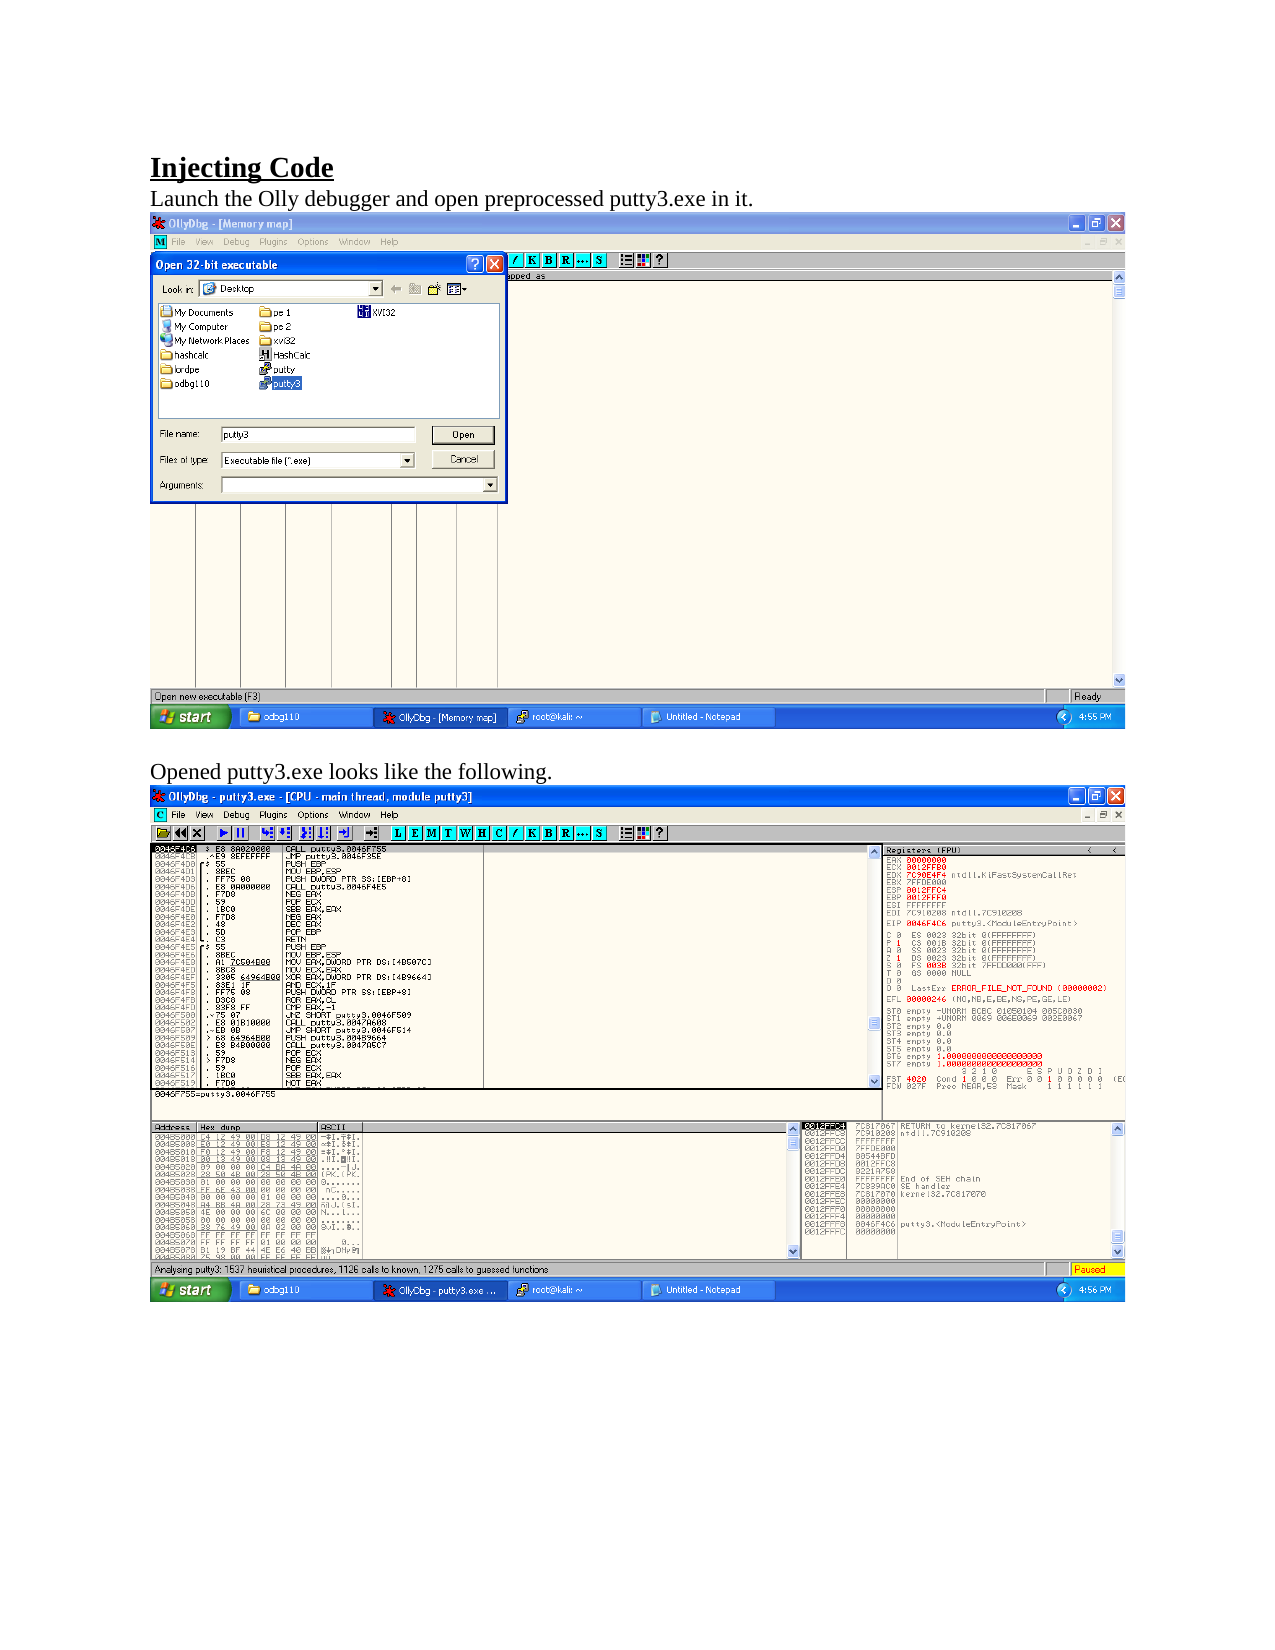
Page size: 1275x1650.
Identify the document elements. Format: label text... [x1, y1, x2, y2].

picture [150, 785, 1125, 1302]
text Opened putty3.exe looks like the following. [150, 758, 1125, 784]
picture [150, 212, 1125, 729]
text Injecting Code [150, 150, 1125, 183]
text Launch the Olly debugger and open preprocessed putty3.exe in it. [150, 185, 1125, 212]
